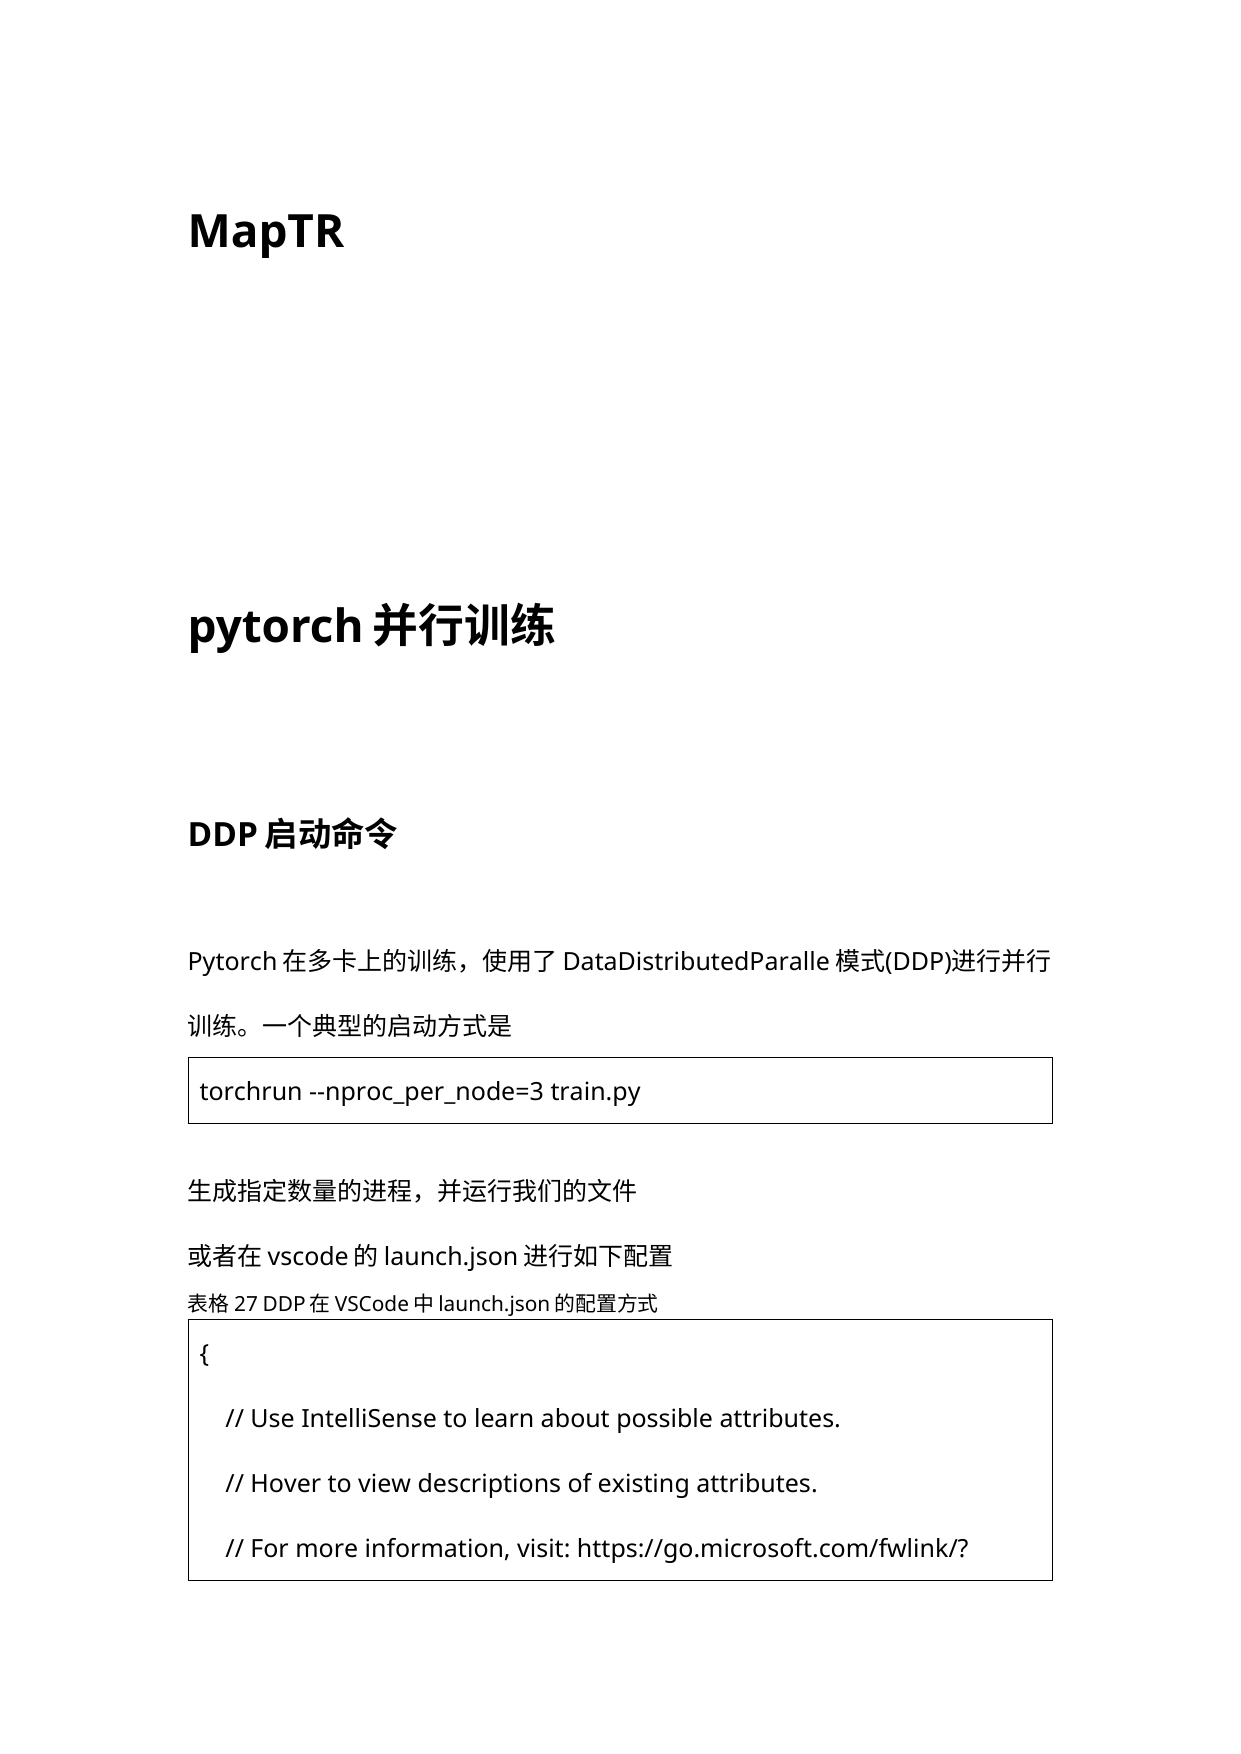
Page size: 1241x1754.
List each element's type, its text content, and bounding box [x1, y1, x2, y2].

text Pytorch在多卡上的训练，使用了DataDistributedParalle模式(DDP)进行并行训练。一个典型的启动方式是 [187, 927, 1053, 1057]
text 或者在vscode的launch.json进行如下配置 [187, 1222, 1053, 1287]
text 表格 27 DDP在VSCode中launch.json的配置方式 [187, 1287, 1053, 1319]
subtitle DDP启动命令 [187, 800, 1053, 865]
text 生成指定数量的进程，并运行我们的文件 [187, 1157, 1053, 1222]
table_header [189, 1320, 1052, 1580]
subtitle MapTR [187, 197, 1053, 262]
subtitle pytorch并行训练 [187, 574, 1053, 672]
table_header torchrun --nproc_per_node=3 train.py [189, 1058, 1052, 1123]
